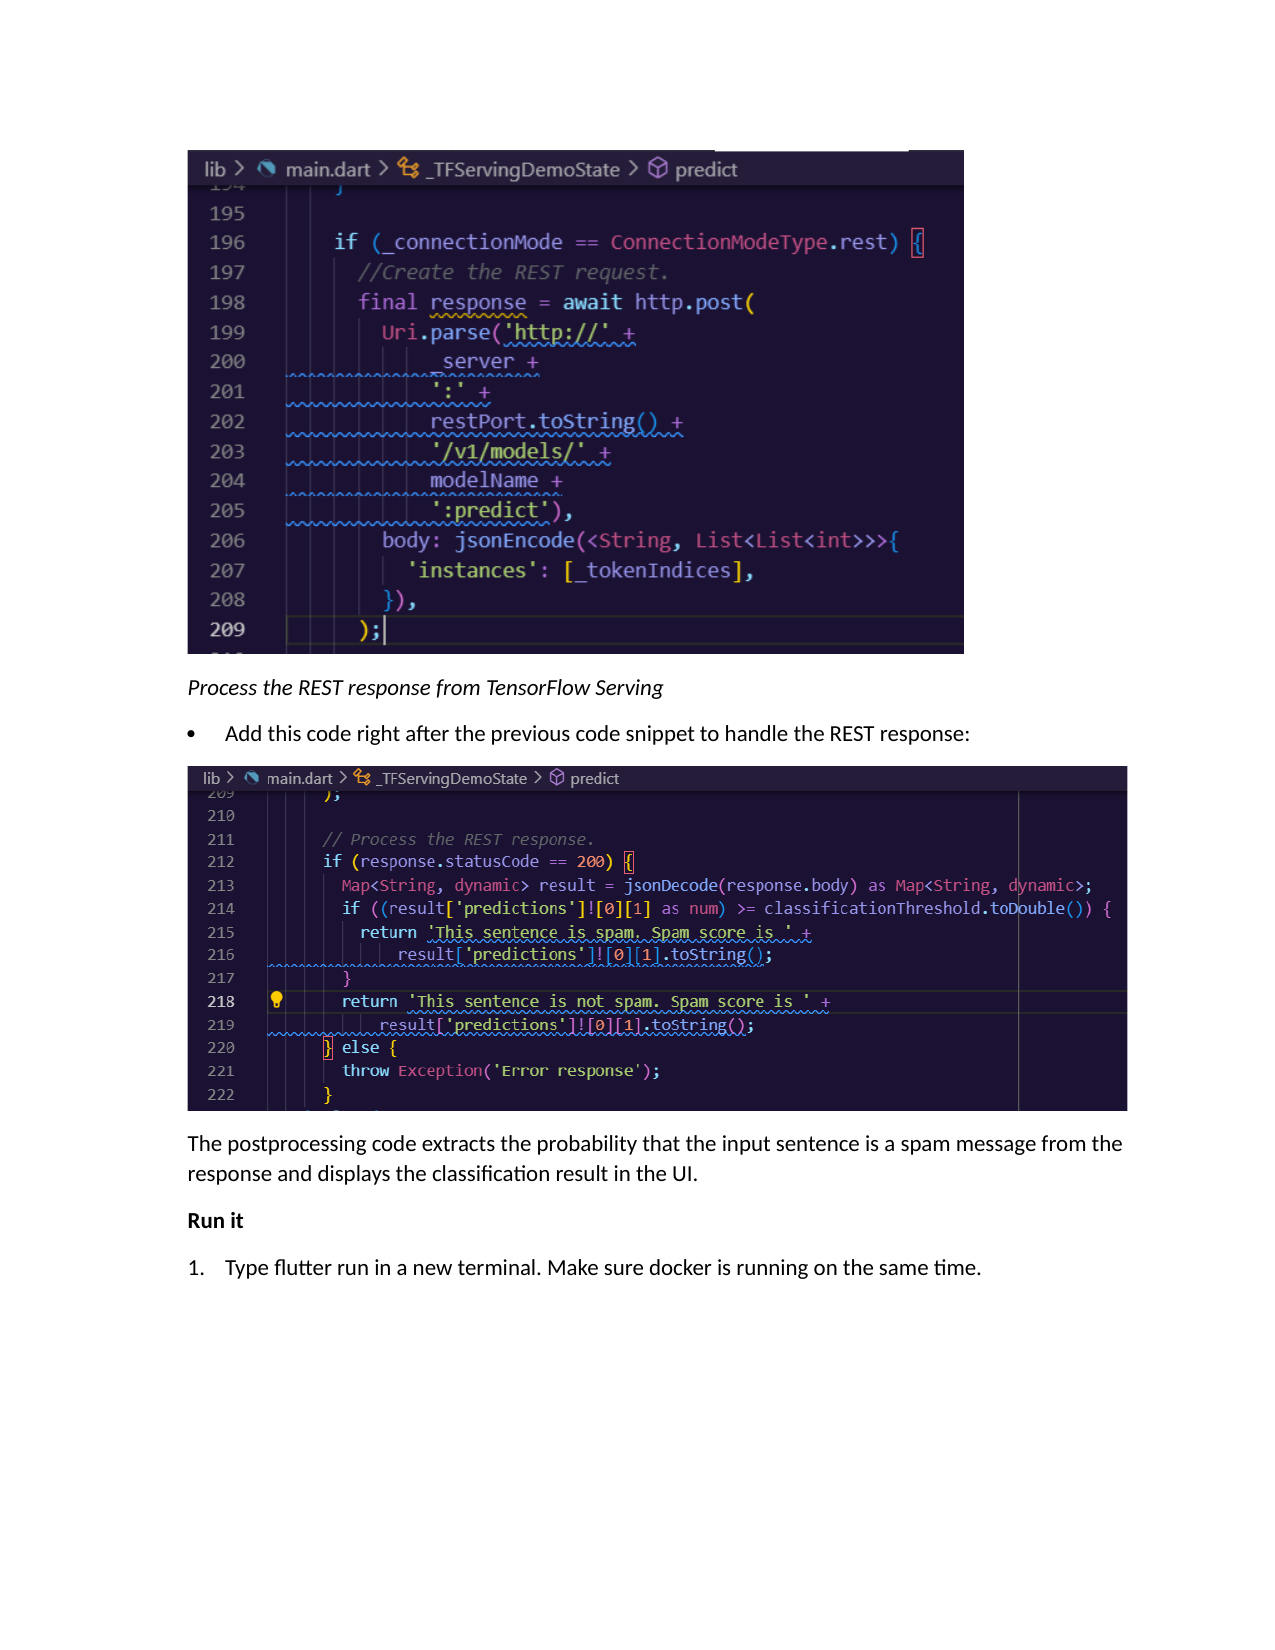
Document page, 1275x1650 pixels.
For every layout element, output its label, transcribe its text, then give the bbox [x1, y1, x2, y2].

picture [187, 150, 964, 654]
text Process the REST response from TensorFlow Serving [187, 673, 1125, 701]
list Type flutter run in a new terminal. Make sure docker is running on the same time. [187, 1253, 1125, 1281]
picture [187, 766, 1128, 1111]
list Add this code right after the previous code snippet to handle the REST response: [187, 719, 1125, 747]
text The postprocessing code extracts the probability that the input sentence is a spam message from the response and displays the classification result in the UI. [187, 1129, 1125, 1187]
text Run it [187, 1206, 1125, 1234]
